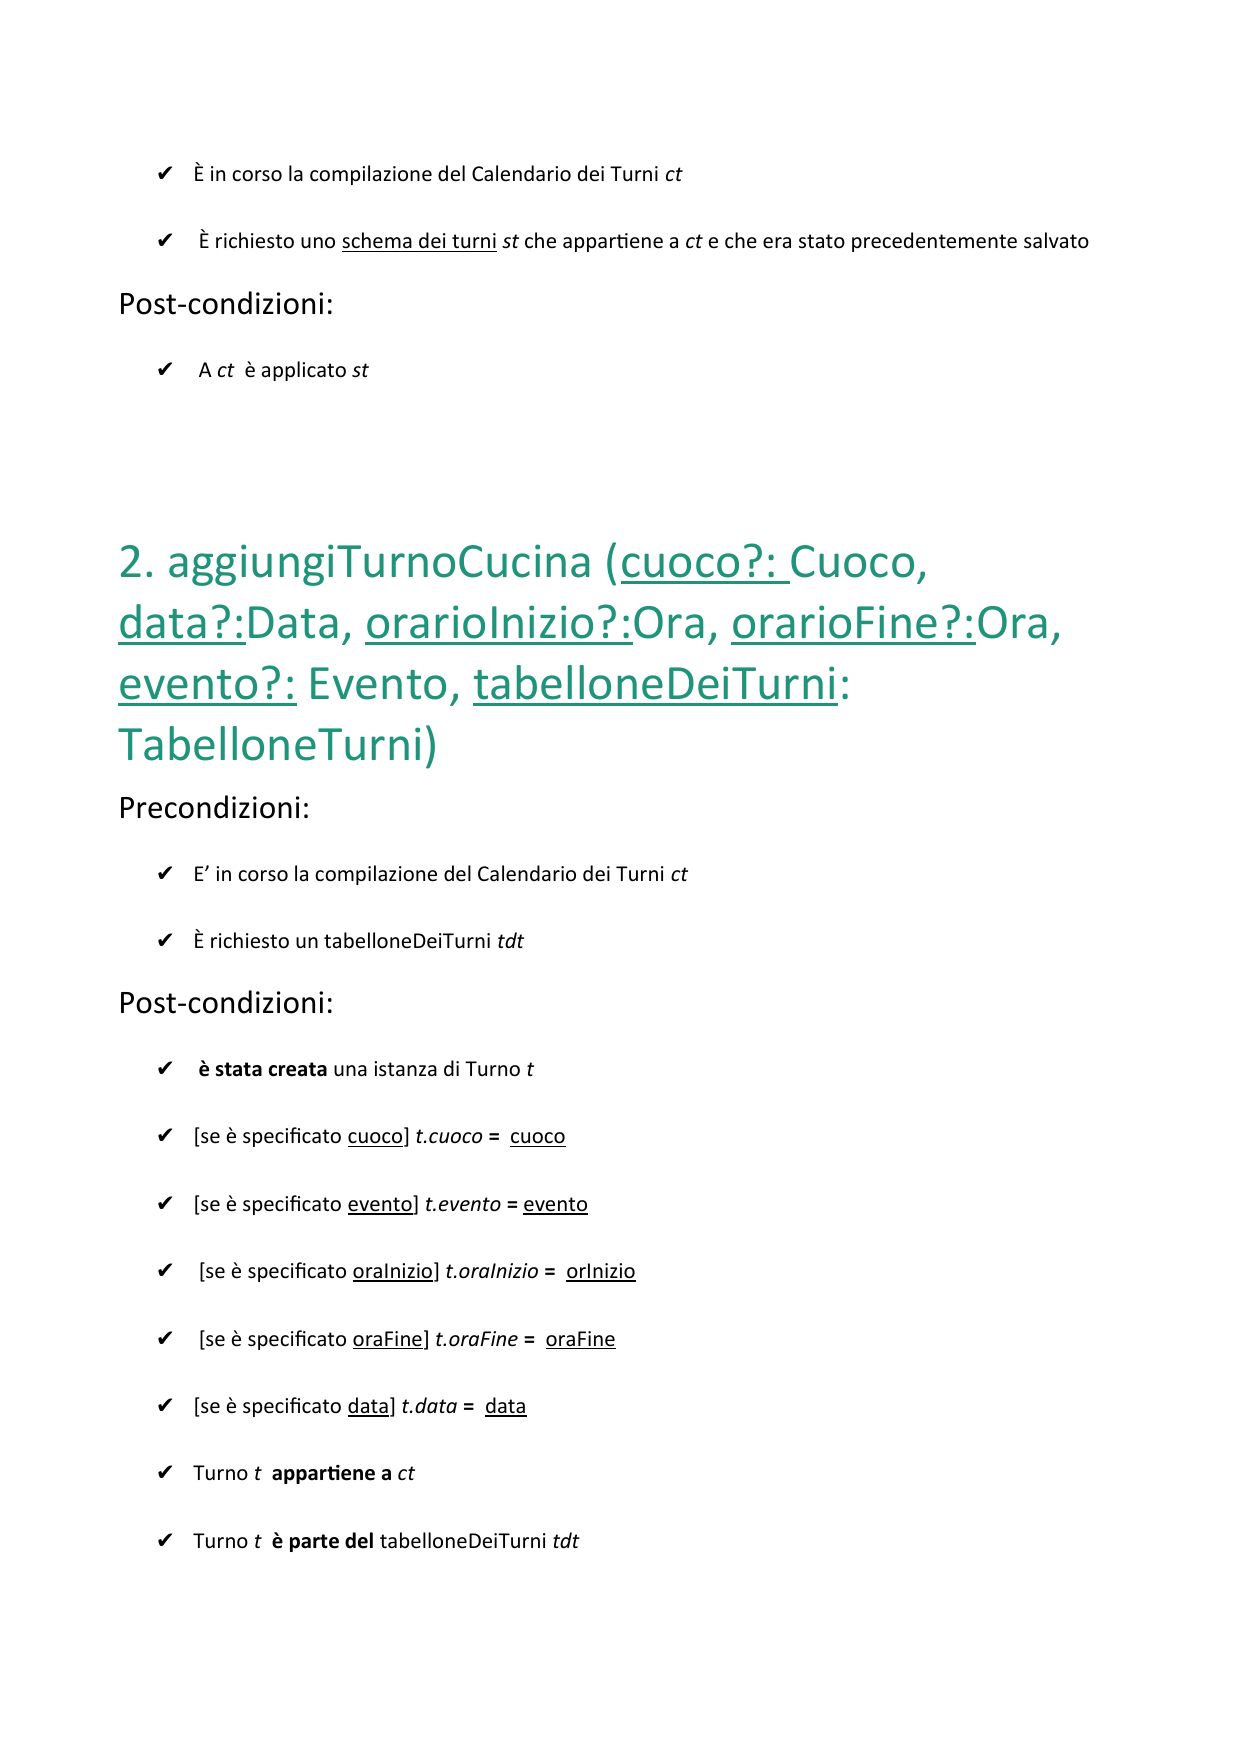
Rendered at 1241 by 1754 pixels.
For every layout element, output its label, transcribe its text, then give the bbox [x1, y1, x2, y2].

list è stata creata una istanza di Turno t [156, 1042, 1122, 1089]
list Turno t è parte del tabelloneDeiTurni tdt [156, 1514, 1122, 1561]
list È richiesto un tabelloneDeiTurni tdt [156, 914, 1122, 961]
list E’ in corso la compilazione del Calendario dei Turni ct [156, 847, 1122, 894]
text Precondizioni: [118, 786, 1122, 827]
text Post-condizioni: [118, 282, 1122, 323]
text 2. aggiungiTurnoCucina (cuoco?: Cuoco, data?:Data, orarioInizio?:Ora, orarioFine?:Ora, evento?: Evento, tabelloneDeiTurni: TabelloneTurni) [118, 530, 1122, 774]
list Turno t appartiene a ct [156, 1447, 1122, 1494]
list [se è specificato oraInizio] t.oraInizio = orInizio [156, 1245, 1122, 1292]
list [se è specificato data] t.data = data [156, 1379, 1122, 1426]
list [se è specificato evento] t.evento = evento [156, 1177, 1122, 1224]
list A ct è applicato st [156, 343, 1122, 390]
list [se è specificato cuoco] t.cuoco = cuoco [156, 1110, 1122, 1157]
list È richiesto uno schema dei turni st che appartiene a ct e che era stato precedentemente salvato [156, 215, 1122, 262]
text Post-condizioni: [118, 982, 1122, 1023]
list [se è specificato oraFine] t.oraFine = oraFine [156, 1312, 1122, 1359]
list È in corso la compilazione del Calendario dei Turni ct [156, 148, 1122, 194]
